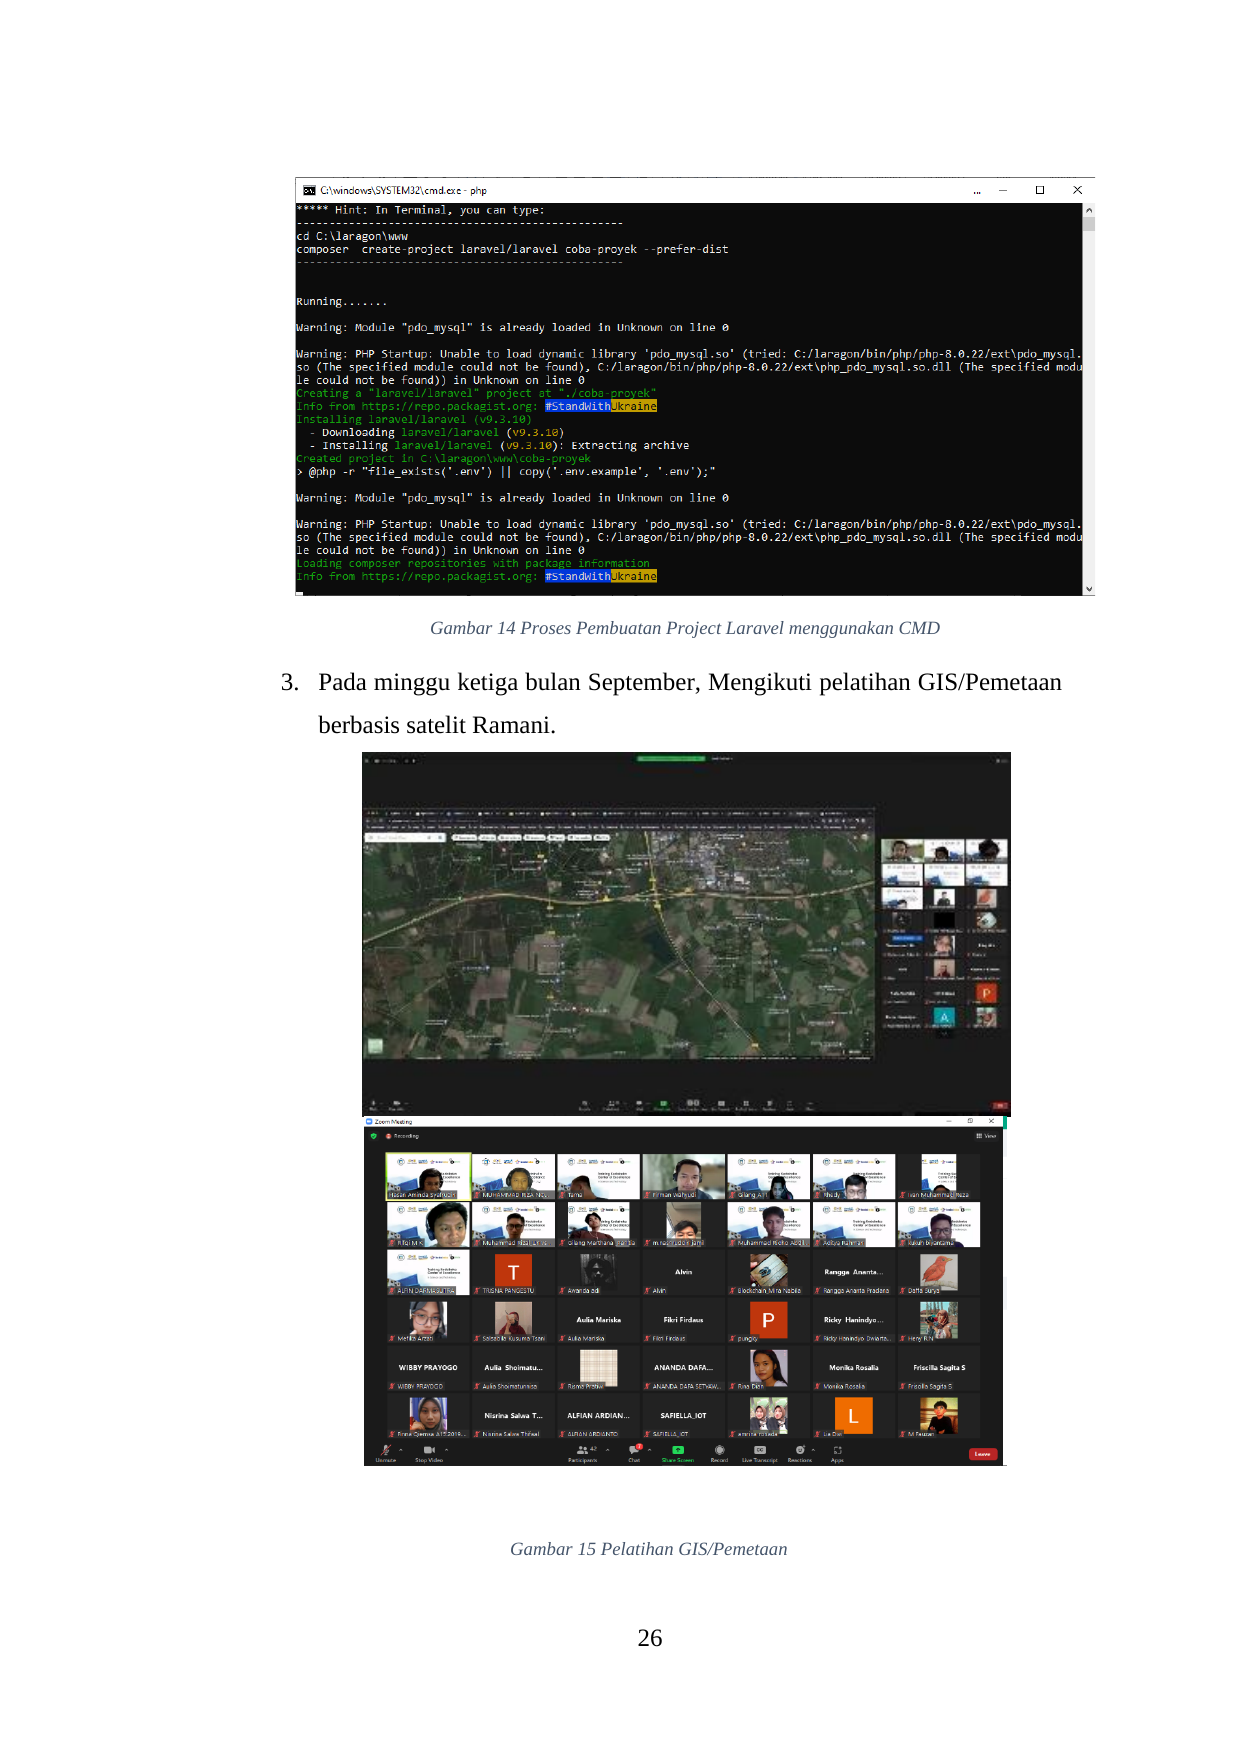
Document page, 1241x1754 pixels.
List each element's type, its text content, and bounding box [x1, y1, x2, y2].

picture [362, 752, 1011, 1466]
picture [295, 177, 1096, 596]
list Pada minggu ketiga bulan September, Mengikuti pelatihan GIS/Pemetaan berbasis satelit Ramani. [281, 667, 1063, 739]
